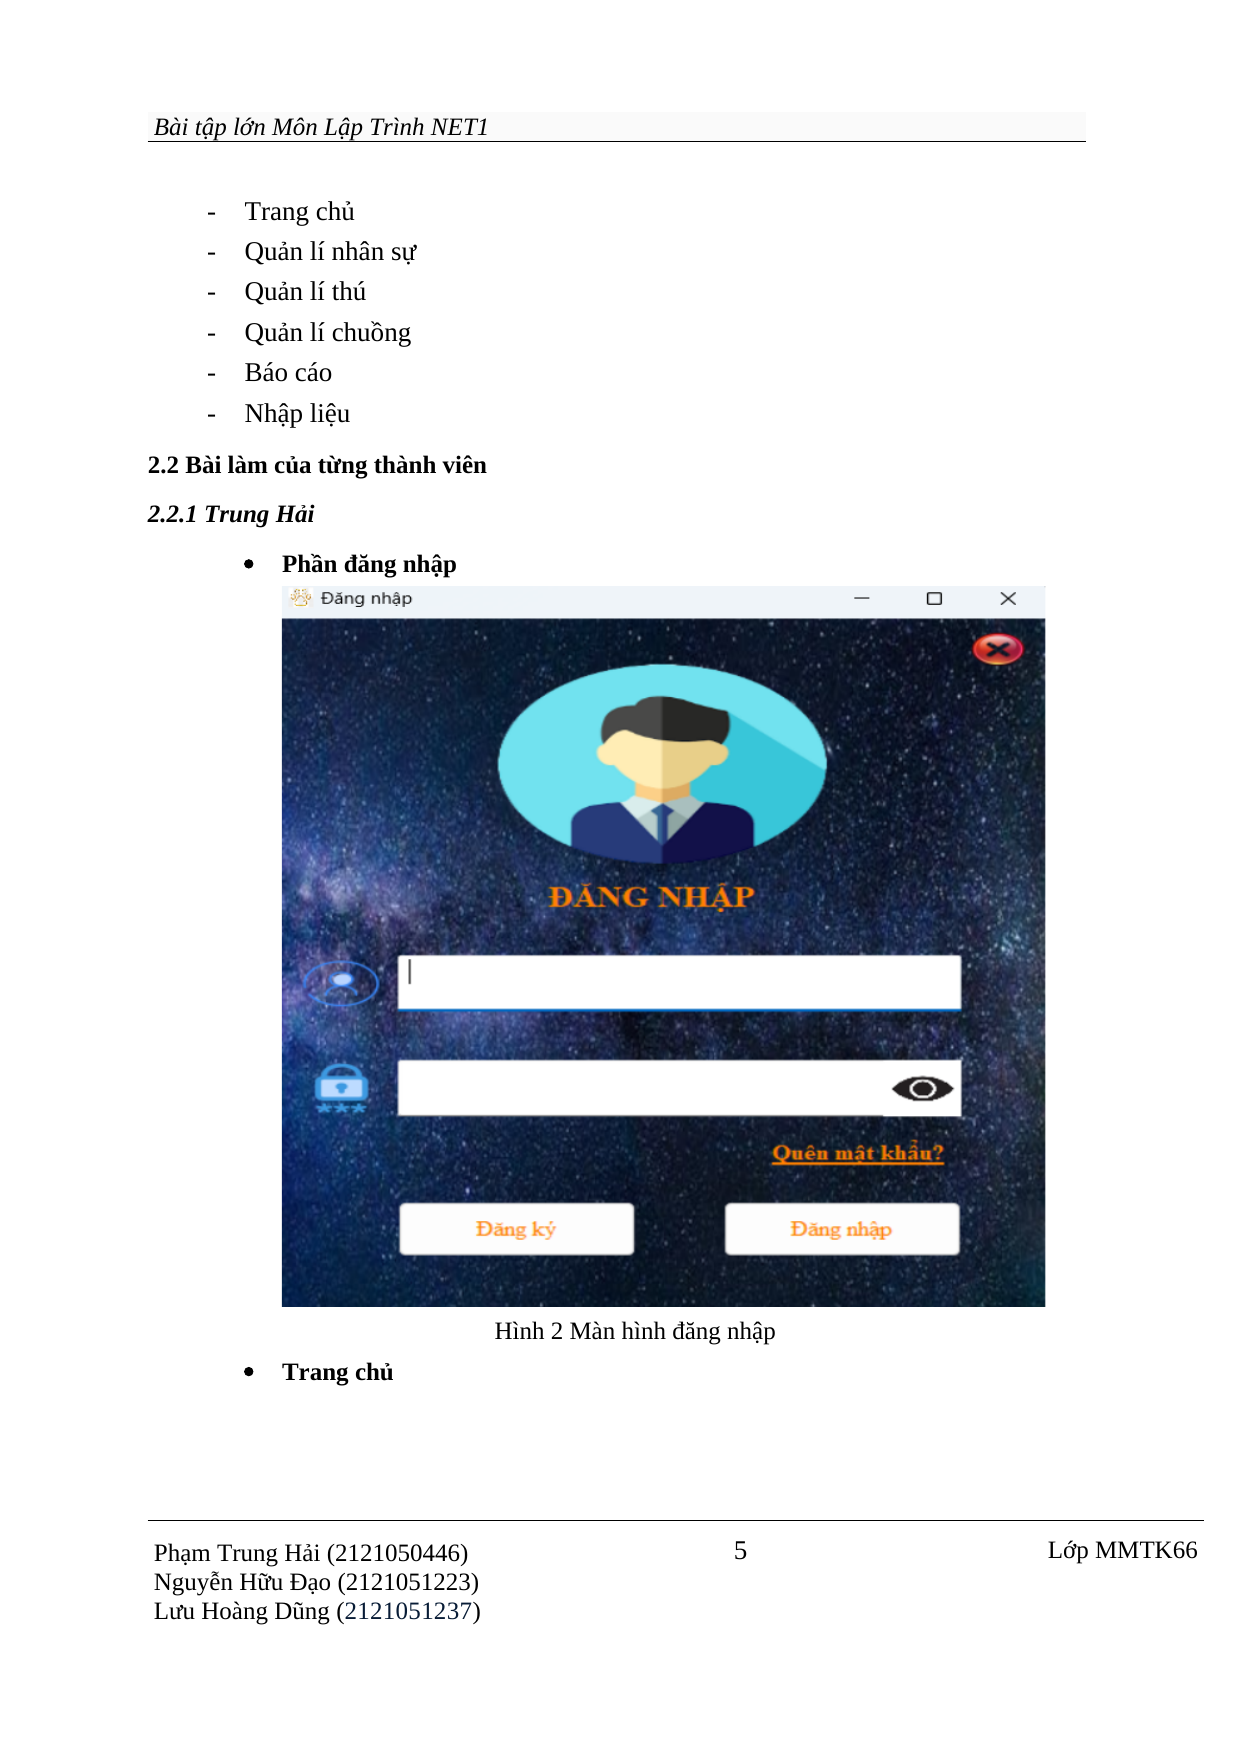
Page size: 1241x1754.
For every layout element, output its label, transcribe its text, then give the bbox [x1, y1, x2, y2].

list Quản lí chuồng [207, 316, 1122, 347]
list Quản lí nhân sự [207, 235, 1122, 266]
list Nhập liệu [207, 397, 1122, 428]
list Trang chủ [207, 195, 1122, 226]
subtitle Trung Hải [148, 499, 1122, 528]
subtitle Bài làm của từng thành viên [148, 450, 1122, 478]
list Phần đăng nhập [244, 549, 1122, 578]
picture [281, 586, 1046, 1307]
list Quản lí thú [207, 276, 1122, 307]
list Báo cáo [207, 356, 1122, 387]
list Trang chủ [244, 1357, 1122, 1386]
